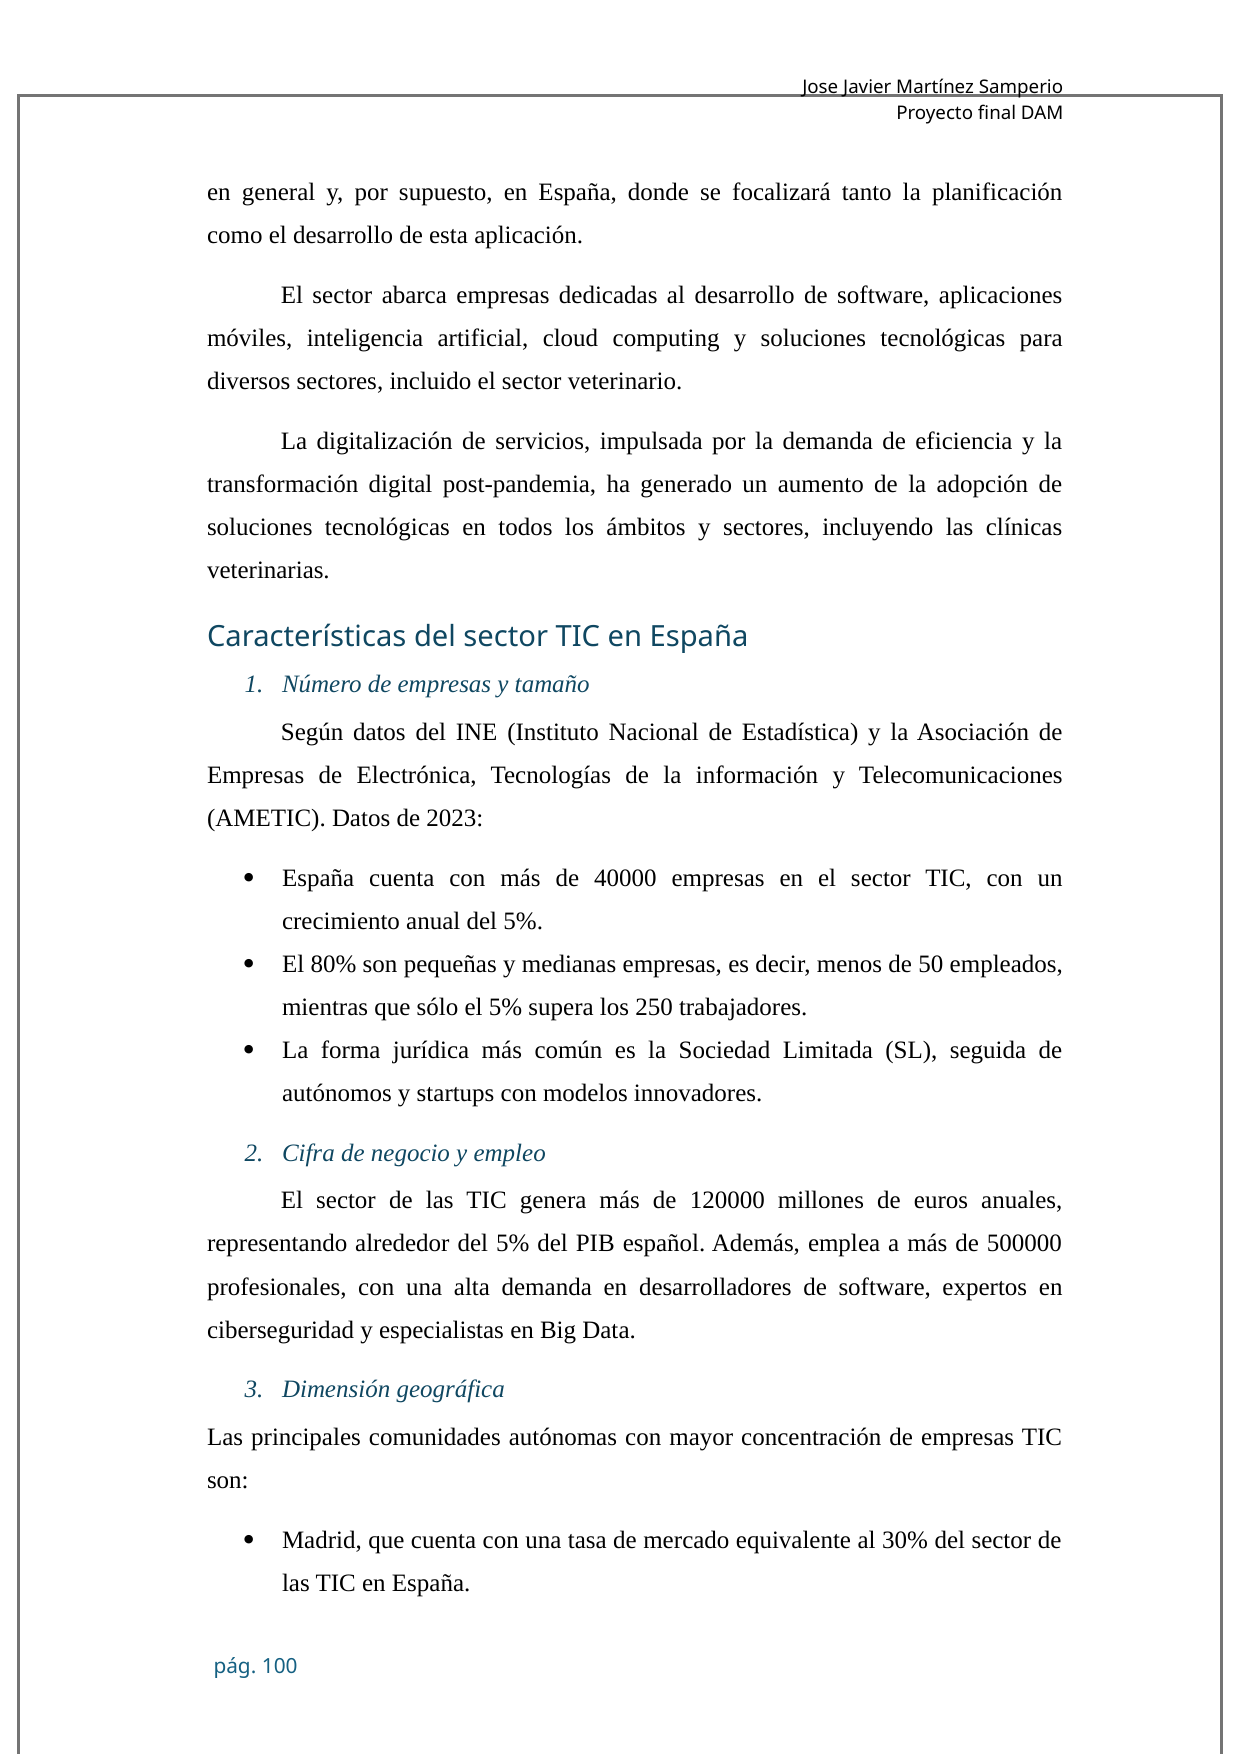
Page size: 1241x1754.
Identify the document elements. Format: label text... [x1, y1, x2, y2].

subtitle Cifra de negocio y empleo [244, 1138, 1063, 1167]
list La forma jurídica más común es la Sociedad Limitada (SL), seguida de autónomos y startups con modelos innovadores. [244, 1035, 1063, 1107]
text Las principales comunidades autónomas con mayor concentración de empresas TIC son: [207, 1422, 1063, 1494]
subtitle Características del sector TIC en España [207, 615, 1063, 655]
subtitle Número de empresas y tamaño [244, 669, 1063, 698]
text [207, 177, 1063, 249]
list Madrid, que cuenta con una tasa de mercado equivalente al 30% del sector de las TIC en España. [244, 1525, 1063, 1597]
subtitle Dimensión geográfica [244, 1374, 1063, 1403]
text El sector de las TIC genera más de 120000 millones de euros anuales, representando alrededor del 5% del PIB español. Además, emplea a más de 500000 profesionales, con una alta demanda en desarrolladores de software, expertos en ciberseguridad y especialistas en Big Data. [207, 1185, 1063, 1343]
list El 80% son pequeñas y medianas empresas, es decir, menos de 50 empleados, mientras que sólo el 5% supera los 250 trabajadores. [244, 949, 1063, 1021]
text Según datos del INE (Instituto Nacional de Estadística) y la Asociación de Empresas de Electrónica, Tecnologías de la información y Telecomunicaciones (AMETIC). Datos de 2023: [207, 717, 1063, 832]
text El sector abarca empresas dedicadas al desarrollo de software, aplicaciones móviles, inteligencia artificial, cloud computing y soluciones tecnológicas para diversos sectores, incluido el sector veterinario. [207, 280, 1063, 395]
text La digitalización de servicios, impulsada por la demanda de eficiencia y la transformación digital post-pandemia, ha generado un aumento de la adopción de soluciones tecnológicas en todos los ámbitos y sectores, incluyendo las clínicas veterinarias. [207, 426, 1063, 584]
list España cuenta con más de 40000 empresas en el sector TIC, con un crecimiento anual del 5%. [244, 863, 1063, 934]
